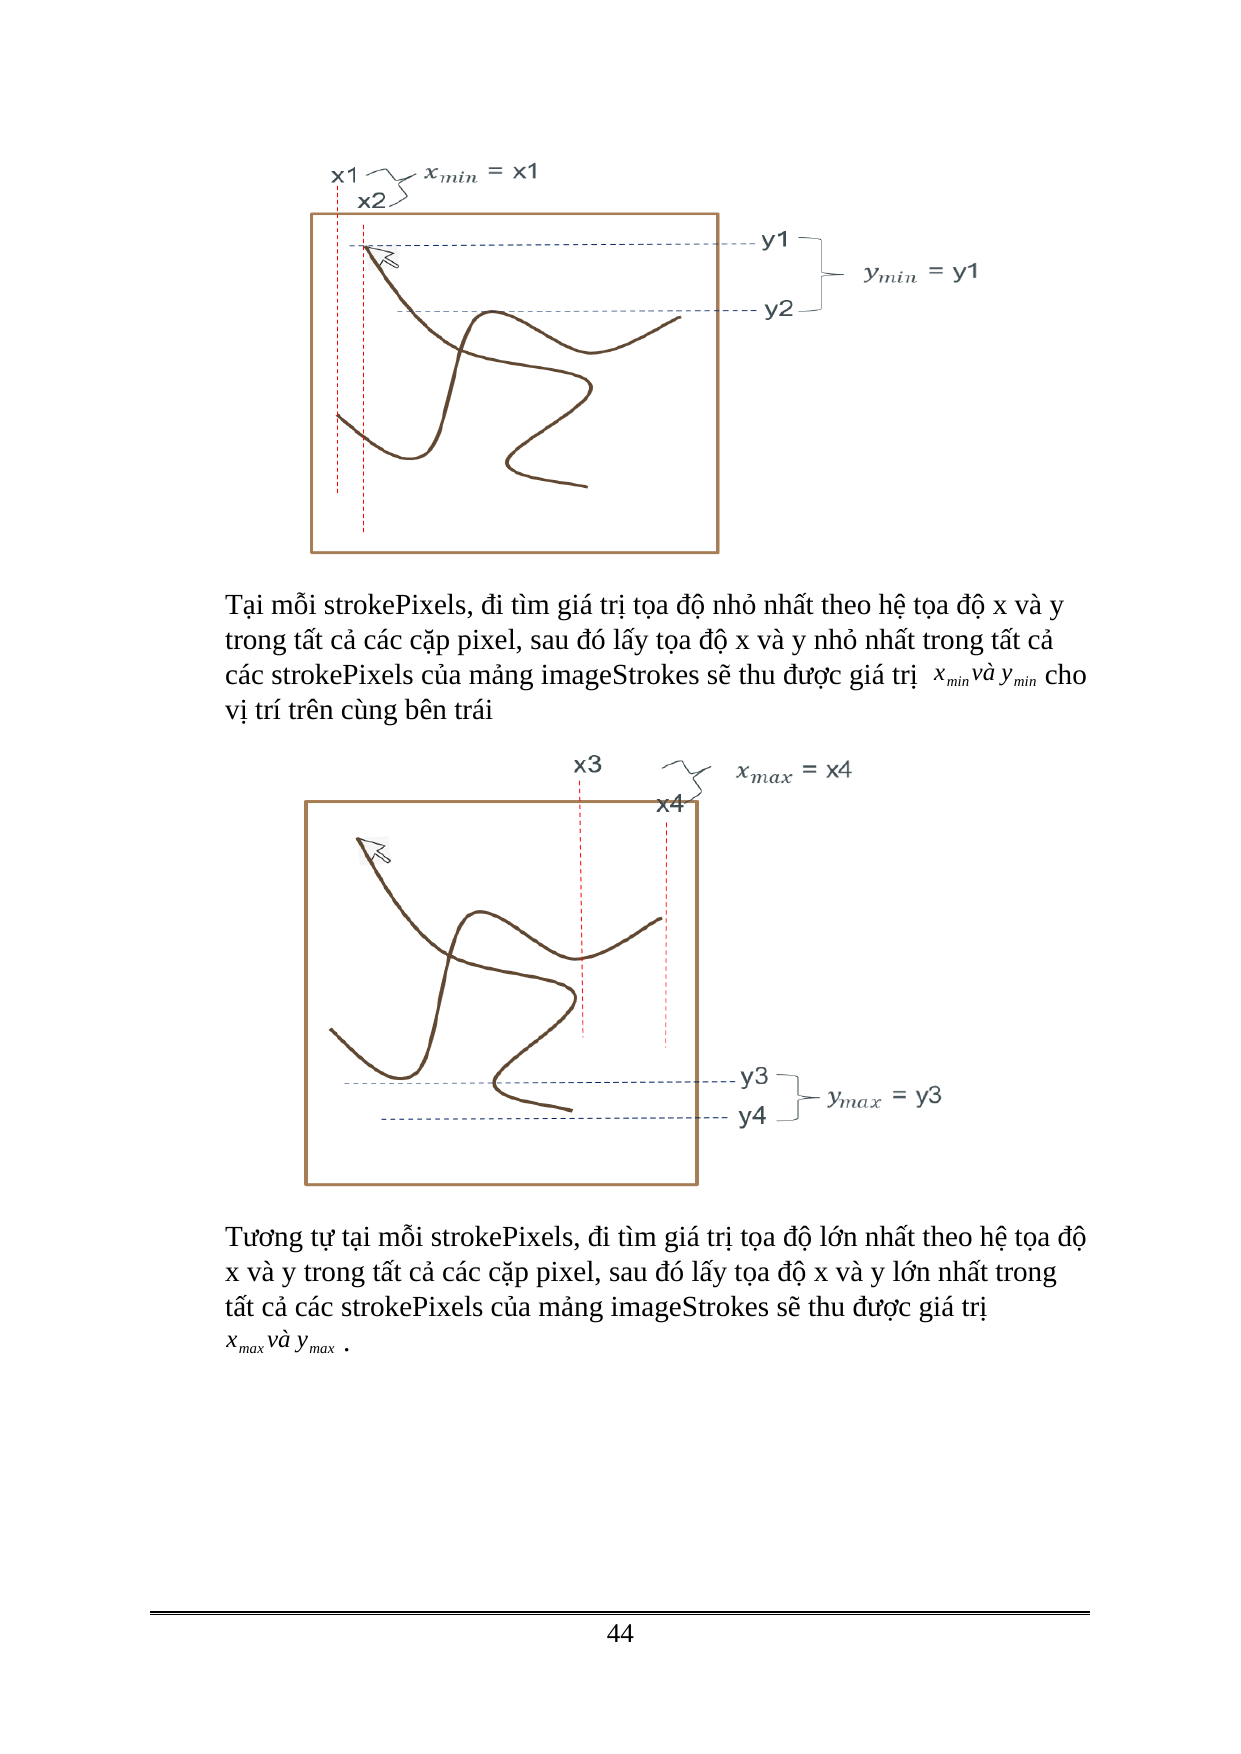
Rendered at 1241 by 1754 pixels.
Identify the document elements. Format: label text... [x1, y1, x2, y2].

picture [283, 744, 957, 1201]
picture [282, 150, 995, 569]
text Tại mỗi strokePixels, đi tìm giá trị tọa độ nhỏ nhất theo hệ tọa độ x và y trong tất cả các cặp pixel, sau đó lấy tọa độ x và y nhỏ nhất trong tất cả các strokePixels của mảng imageStrokes sẽ thu được giá trị cho vị trí trên cùng bên trái [225, 587, 1090, 726]
text Tương tự tại mỗi strokePixels, đi tìm giá trị tọa độ lớn nhất theo hệ tọa độ x và y trong tất cả các cặp pixel, sau đó lấy tọa độ x và y lớn nhất trong tất cả các strokePixels của mảng imageStrokes sẽ thu được giá trị . [225, 1219, 1090, 1358]
